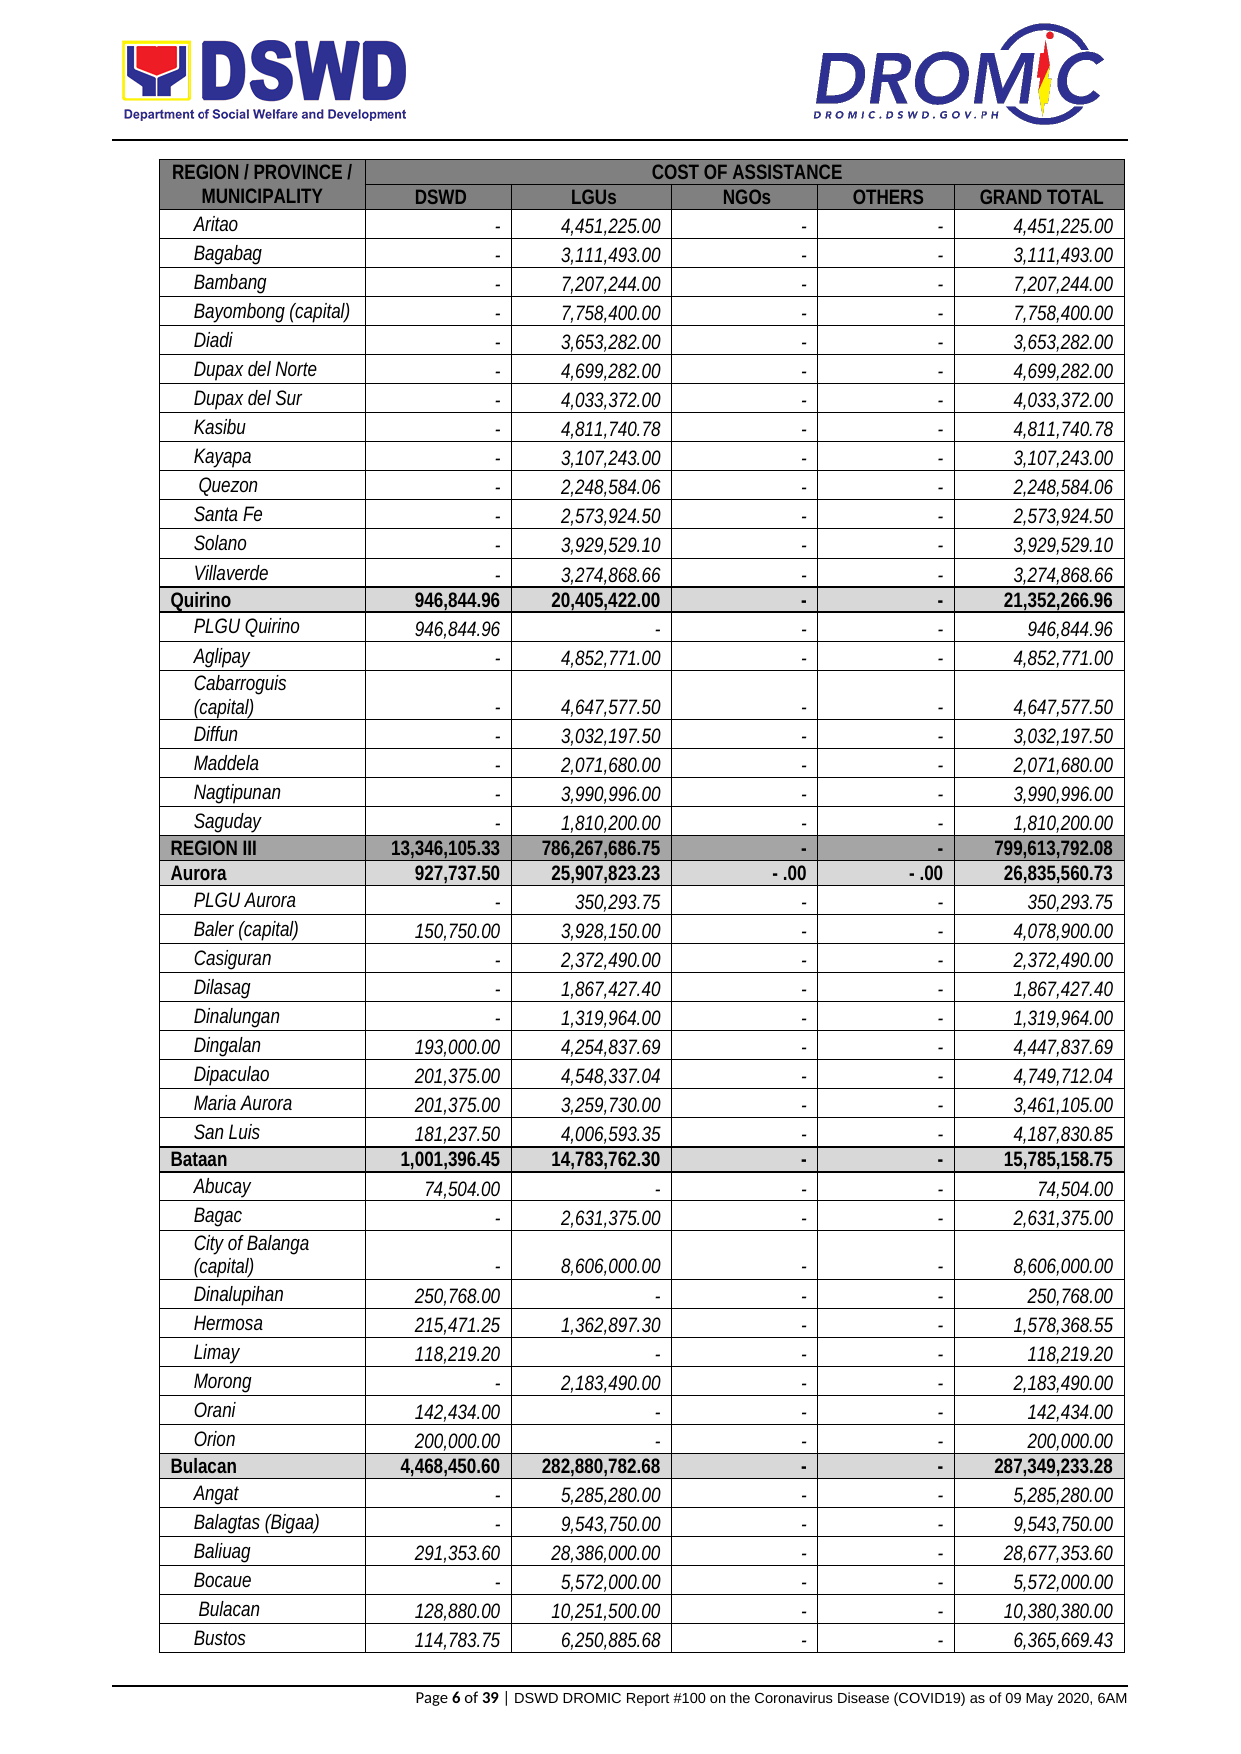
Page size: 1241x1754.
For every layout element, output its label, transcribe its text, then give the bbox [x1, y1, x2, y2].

table_cell Morong [182, 1367, 365, 1395]
table_cell Nagtipunan [182, 778, 365, 806]
table_cell - [818, 442, 954, 470]
table_cell [160, 1624, 182, 1652]
table_cell - [366, 944, 511, 972]
table_cell [160, 720, 182, 748]
table_cell Orani [182, 1396, 365, 1424]
table_cell 4,852,771.00 [955, 642, 1124, 669]
table_cell - [672, 613, 817, 641]
table_cell - [672, 1454, 817, 1478]
table_cell [160, 1002, 182, 1030]
table_cell 799,613,792.08 [955, 836, 1124, 860]
table_cell - .00 [818, 861, 954, 885]
table_cell - [366, 326, 511, 354]
table_cell - [672, 384, 817, 412]
table_cell 2,372,490.00 [955, 944, 1124, 972]
table_cell Quirino [160, 588, 365, 611]
table_cell Balagtas (Bigaa) [182, 1508, 365, 1536]
table_cell - [672, 1479, 817, 1507]
table_cell - [366, 239, 511, 267]
table_cell DSWD [366, 185, 511, 209]
table_cell 3,653,282.00 [955, 326, 1124, 354]
table_cell - [672, 642, 817, 669]
table_cell 3,259,730.00 [512, 1089, 671, 1117]
table_cell [160, 1309, 182, 1337]
table_cell - [672, 720, 817, 748]
table_cell Quezon [182, 471, 365, 499]
table_cell 14,783,762.30 [512, 1148, 671, 1171]
table_cell - [672, 1537, 817, 1565]
table_cell [160, 1089, 182, 1117]
table_cell - [672, 471, 817, 499]
table_cell [160, 1031, 182, 1059]
table_cell 181,237.50 [366, 1118, 511, 1146]
table_cell - [672, 749, 817, 777]
table_cell - [366, 886, 511, 914]
table_cell - [672, 500, 817, 528]
table_cell - [366, 413, 511, 441]
table_cell - [818, 1231, 954, 1278]
table_cell 193,000.00 [366, 1031, 511, 1059]
table_cell - [672, 1595, 817, 1623]
table_cell 128,880.00 [366, 1595, 511, 1623]
table_cell 3,929,529.10 [512, 529, 671, 557]
table_cell 4,006,593.35 [512, 1118, 671, 1146]
table_cell - [818, 239, 954, 267]
table_cell - [366, 529, 511, 557]
table_cell 250,768.00 [955, 1280, 1124, 1307]
table_cell - [512, 1280, 671, 1307]
table_cell 4,187,830.85 [955, 1118, 1124, 1146]
table_cell [160, 442, 182, 470]
table_cell 5,572,000.00 [512, 1566, 671, 1594]
table_cell [160, 886, 182, 914]
table_cell 1,319,964.00 [512, 1002, 671, 1030]
table_cell Bayombong (capital) [182, 297, 365, 325]
table_cell 7,207,244.00 [512, 268, 671, 296]
table_cell 5,285,280.00 [955, 1479, 1124, 1507]
table_cell 13,346,105.33 [366, 836, 511, 860]
table_cell Cabarroguis (capital) [182, 671, 365, 718]
table_cell 4,033,372.00 [512, 384, 671, 412]
table_cell - [818, 1367, 954, 1395]
table_cell Hermosa [182, 1309, 365, 1337]
table_cell - [512, 613, 671, 641]
table_cell 287,349,233.28 [955, 1454, 1124, 1478]
table_cell - [818, 749, 954, 777]
table_cell - [818, 413, 954, 441]
table_cell 946,844.96 [366, 588, 511, 611]
table_cell 4,647,577.50 [512, 671, 671, 718]
table_cell Bagac [182, 1201, 365, 1229]
table_cell - [818, 588, 954, 611]
table_cell - [672, 1173, 817, 1200]
table_cell - [366, 720, 511, 748]
table_cell - [366, 1479, 511, 1507]
table_cell 4,078,900.00 [955, 915, 1124, 943]
table_cell PLGU Quirino [182, 613, 365, 641]
table_cell 9,543,750.00 [512, 1508, 671, 1536]
table_cell [160, 973, 182, 1001]
table_cell - [366, 442, 511, 470]
table_cell [160, 1566, 182, 1594]
table_cell LGUs [512, 185, 671, 209]
table_cell 25,907,823.23 [512, 861, 671, 885]
table_cell - [672, 778, 817, 806]
table_cell - [818, 1537, 954, 1565]
table_cell Bambang [182, 268, 365, 296]
table_cell [160, 1231, 182, 1278]
table_cell - [818, 1309, 954, 1337]
table_cell Limay [182, 1338, 365, 1366]
table_cell - [818, 973, 954, 1001]
table_cell 2,372,490.00 [512, 944, 671, 972]
table_cell - [672, 807, 817, 835]
table_header REGION / PROVINCE / MUNICIPALITY [160, 160, 365, 209]
table_cell - [818, 1624, 954, 1652]
table_cell 3,928,150.00 [512, 915, 671, 943]
table_cell 1,319,964.00 [955, 1002, 1124, 1030]
table_cell 2,071,680.00 [512, 749, 671, 777]
table_cell PLGU Aurora [182, 886, 365, 914]
table_cell - [366, 559, 511, 586]
table_cell - [818, 384, 954, 412]
table_cell - [672, 1566, 817, 1594]
table_cell 150,750.00 [366, 915, 511, 943]
table_cell [160, 1338, 182, 1366]
table_cell - [672, 529, 817, 557]
table_cell 350,293.75 [955, 886, 1124, 914]
table_cell Casiguran [182, 944, 365, 972]
table_cell 74,504.00 [366, 1173, 511, 1200]
table_cell - [672, 836, 817, 860]
table_cell Bocaue [182, 1566, 365, 1594]
table_cell Bulacan [182, 1595, 365, 1623]
table_cell 1,810,200.00 [512, 807, 671, 835]
table_cell [160, 239, 182, 267]
table_cell - [818, 1002, 954, 1030]
table_cell 3,929,529.10 [955, 529, 1124, 557]
table_cell - [818, 297, 954, 325]
table_cell 8,606,000.00 [955, 1231, 1124, 1278]
table_cell [160, 749, 182, 777]
table_cell 142,434.00 [366, 1396, 511, 1424]
table_cell Diadi [182, 326, 365, 354]
table_cell - [818, 1479, 954, 1507]
table_cell Abucay [182, 1173, 365, 1200]
table_cell [160, 1280, 182, 1307]
table_cell - [366, 778, 511, 806]
table_cell 2,183,490.00 [512, 1367, 671, 1395]
table_cell Bulacan [160, 1454, 365, 1478]
table_cell 10,380,380.00 [955, 1595, 1124, 1623]
table_cell - [672, 239, 817, 267]
table_cell Dinalungan [182, 1002, 365, 1030]
table_cell - [818, 944, 954, 972]
table_cell Dilasag [182, 973, 365, 1001]
table_cell - [366, 671, 511, 718]
table_cell 26,835,560.73 [955, 861, 1124, 885]
table_cell - [366, 1231, 511, 1278]
table_cell [160, 1595, 182, 1623]
table_cell 201,375.00 [366, 1060, 511, 1088]
table_cell Solano [182, 529, 365, 557]
table_cell - [672, 326, 817, 354]
table_cell - [818, 326, 954, 354]
table_cell - [672, 1201, 817, 1229]
table_cell 4,451,225.00 [955, 210, 1124, 238]
table_cell 3,111,493.00 [955, 239, 1124, 267]
table_cell 6,365,669.43 [955, 1624, 1124, 1652]
table_cell - [672, 355, 817, 383]
table_cell Orion [182, 1425, 365, 1453]
table_cell - [366, 471, 511, 499]
table_cell 5,285,280.00 [512, 1479, 671, 1507]
table_cell 1,362,897.30 [512, 1309, 671, 1337]
table_cell Dupax del Sur [182, 384, 365, 412]
table_cell - [818, 1508, 954, 1536]
table_cell - [366, 297, 511, 325]
table_cell 4,852,771.00 [512, 642, 671, 669]
table_cell 350,293.75 [512, 886, 671, 914]
table_cell 3,032,197.50 [955, 720, 1124, 748]
table_cell 1,867,427.40 [512, 973, 671, 1001]
table_cell - [366, 1367, 511, 1395]
table_cell 2,248,584.06 [955, 471, 1124, 499]
table_cell - [818, 1396, 954, 1424]
table_cell 200,000.00 [955, 1425, 1124, 1453]
table_cell - [818, 1566, 954, 1594]
table_cell - [818, 613, 954, 641]
table_cell - [818, 671, 954, 718]
table_cell 2,071,680.00 [955, 749, 1124, 777]
table_cell Aurora [160, 861, 365, 885]
table_cell [160, 355, 182, 383]
table_cell NGOs [672, 185, 817, 209]
table_cell 3,990,996.00 [512, 778, 671, 806]
table_cell - [672, 442, 817, 470]
table_cell - [672, 1060, 817, 1088]
table_cell 946,844.96 [366, 613, 511, 641]
table_cell - [818, 1148, 954, 1171]
table_cell 74,504.00 [955, 1173, 1124, 1200]
table_cell 7,758,400.00 [512, 297, 671, 325]
table_cell 15,785,158.75 [955, 1148, 1124, 1171]
table_cell 118,219.20 [366, 1338, 511, 1366]
table_cell Kasibu [182, 413, 365, 441]
table_cell [160, 1396, 182, 1424]
table_cell 8,606,000.00 [512, 1231, 671, 1278]
table_cell [160, 1508, 182, 1536]
table_cell 927,737.50 [366, 861, 511, 885]
table_cell Bagabag [182, 239, 365, 267]
table_cell - [672, 915, 817, 943]
table_cell [160, 268, 182, 296]
table_cell [160, 1425, 182, 1453]
table_cell 4,647,577.50 [955, 671, 1124, 718]
table_cell 28,386,000.00 [512, 1537, 671, 1565]
table_cell 3,653,282.00 [512, 326, 671, 354]
table_cell [160, 471, 182, 499]
table_cell 5,572,000.00 [955, 1566, 1124, 1594]
table_cell [160, 559, 182, 586]
table_cell - [366, 384, 511, 412]
table_cell - [818, 1031, 954, 1059]
table_cell [160, 1173, 182, 1200]
table_cell - [672, 1002, 817, 1030]
table_cell 3,274,868.66 [955, 559, 1124, 586]
table_cell - [672, 297, 817, 325]
table_cell 2,573,924.50 [955, 500, 1124, 528]
table_cell [160, 500, 182, 528]
table_cell - [818, 720, 954, 748]
table_cell - [818, 836, 954, 860]
table_cell - [818, 1280, 954, 1307]
table_cell [160, 642, 182, 669]
table_cell - [672, 1624, 817, 1652]
table_cell 7,207,244.00 [955, 268, 1124, 296]
table_cell - [818, 1060, 954, 1088]
table_cell - [818, 1425, 954, 1453]
table_cell 946,844.96 [955, 613, 1124, 641]
table_cell - [818, 355, 954, 383]
table_cell Saguday [182, 807, 365, 835]
table_cell 282,880,782.68 [512, 1454, 671, 1478]
table_cell - [672, 1280, 817, 1307]
table_cell 201,375.00 [366, 1089, 511, 1117]
table_header COST OF ASSISTANCE [366, 160, 1124, 184]
table_cell - [366, 268, 511, 296]
table_cell Bataan [160, 1148, 365, 1171]
table_cell - [366, 749, 511, 777]
table_cell Dupax del Norte [182, 355, 365, 383]
table_cell 4,699,282.00 [512, 355, 671, 383]
table_cell 3,107,243.00 [512, 442, 671, 470]
table_cell 4,548,337.04 [512, 1060, 671, 1088]
table_cell - [672, 1425, 817, 1453]
table_cell [160, 1201, 182, 1229]
table_cell [160, 326, 182, 354]
table_cell - [672, 1231, 817, 1278]
table_cell - [672, 1031, 817, 1059]
table_cell - [672, 1367, 817, 1395]
table_cell - [672, 413, 817, 441]
table_cell - [818, 471, 954, 499]
table_cell 114,783.75 [366, 1624, 511, 1652]
table_cell [160, 778, 182, 806]
table_cell 142,434.00 [955, 1396, 1124, 1424]
table_cell - [366, 1201, 511, 1229]
table_cell - [818, 500, 954, 528]
table_cell - [672, 559, 817, 586]
table_cell - [818, 1118, 954, 1146]
table_cell 786,267,686.75 [512, 836, 671, 860]
table_cell 4,811,740.78 [955, 413, 1124, 441]
table_cell - [366, 1002, 511, 1030]
table_cell City of Balanga (capital) [182, 1231, 365, 1278]
table_cell [160, 1118, 182, 1146]
table_cell - [512, 1425, 671, 1453]
table_cell 250,768.00 [366, 1280, 511, 1307]
table_cell 7,758,400.00 [955, 297, 1124, 325]
table_cell - [366, 1508, 511, 1536]
table_cell - [818, 886, 954, 914]
table_cell [160, 529, 182, 557]
table_cell Maddela [182, 749, 365, 777]
table_cell 4,033,372.00 [955, 384, 1124, 412]
table_cell - [818, 268, 954, 296]
table_cell - [672, 886, 817, 914]
table_cell 2,631,375.00 [512, 1201, 671, 1229]
table_cell 28,677,353.60 [955, 1537, 1124, 1565]
table_cell Diffun [182, 720, 365, 748]
table_cell [160, 944, 182, 972]
table_cell - [818, 1595, 954, 1623]
table_cell - [512, 1173, 671, 1200]
table_cell - [672, 1089, 817, 1117]
table_cell Santa Fe [182, 500, 365, 528]
table_cell [160, 1367, 182, 1395]
table_cell [160, 210, 182, 238]
table_cell GRAND TOTAL [955, 185, 1124, 209]
table_cell 1,578,368.55 [955, 1309, 1124, 1337]
table_cell 3,274,868.66 [512, 559, 671, 586]
table_cell Kayapa [182, 442, 365, 470]
table_cell - .00 [672, 861, 817, 885]
table_cell - [366, 210, 511, 238]
table_cell 21,352,266.96 [955, 588, 1124, 611]
table_cell Dipaculao [182, 1060, 365, 1088]
table_cell - [672, 1309, 817, 1337]
table_cell - [672, 268, 817, 296]
table_cell - [818, 1338, 954, 1366]
table_cell - [818, 778, 954, 806]
table_cell 3,032,197.50 [512, 720, 671, 748]
table_cell [160, 413, 182, 441]
table_cell 4,699,282.00 [955, 355, 1124, 383]
table_cell - [672, 671, 817, 718]
table_cell Maria Aurora [182, 1089, 365, 1117]
table_cell - [818, 210, 954, 238]
table_cell - [672, 1396, 817, 1424]
table_cell 10,251,500.00 [512, 1595, 671, 1623]
table_cell Dingalan [182, 1031, 365, 1059]
picture [781, 23, 1133, 125]
table_cell 2,183,490.00 [955, 1367, 1124, 1395]
table_cell - [366, 500, 511, 528]
table_cell 3,111,493.00 [512, 239, 671, 267]
table_cell Angat [182, 1479, 365, 1507]
table_cell Baliuag [182, 1537, 365, 1565]
table_cell San Luis [182, 1118, 365, 1146]
table_cell 4,447,837.69 [955, 1031, 1124, 1059]
table_cell 200,000.00 [366, 1425, 511, 1453]
table_cell REGION III [160, 836, 365, 860]
table_cell - [672, 210, 817, 238]
table_cell [160, 1537, 182, 1565]
table_cell - [672, 1118, 817, 1146]
table_cell [160, 384, 182, 412]
table_cell - [818, 1089, 954, 1117]
table_cell - [818, 807, 954, 835]
table_cell - [818, 642, 954, 669]
table_cell 1,867,427.40 [955, 973, 1124, 1001]
table_cell 4,749,712.04 [955, 1060, 1124, 1088]
table_cell - [366, 1566, 511, 1594]
table_cell - [818, 529, 954, 557]
table_cell Villaverde [182, 559, 365, 586]
table_cell - [818, 1201, 954, 1229]
table_cell - [672, 944, 817, 972]
table_cell 1,001,396.45 [366, 1148, 511, 1171]
table_cell 20,405,422.00 [512, 588, 671, 611]
table_cell [160, 1479, 182, 1507]
table_cell 2,631,375.00 [955, 1201, 1124, 1229]
table_cell - [512, 1396, 671, 1424]
table_cell [160, 915, 182, 943]
table_cell - [818, 559, 954, 586]
table_cell - [672, 588, 817, 611]
table_cell - [366, 355, 511, 383]
table_cell - [672, 1338, 817, 1366]
table_cell - [818, 915, 954, 943]
table_cell 215,471.25 [366, 1309, 511, 1337]
table_cell - [672, 973, 817, 1001]
table_cell - [818, 1173, 954, 1200]
table_cell [160, 297, 182, 325]
table_cell 1,810,200.00 [955, 807, 1124, 835]
table_cell 2,573,924.50 [512, 500, 671, 528]
table_cell - [672, 1508, 817, 1536]
table_cell [160, 671, 182, 718]
table_cell - [366, 973, 511, 1001]
table_cell 3,990,996.00 [955, 778, 1124, 806]
table_cell 118,219.20 [955, 1338, 1124, 1366]
picture [112, 37, 417, 125]
table_cell 4,451,225.00 [512, 210, 671, 238]
table_cell 9,543,750.00 [955, 1508, 1124, 1536]
table_cell [160, 613, 182, 641]
table_cell Dinalupihan [182, 1280, 365, 1307]
table_cell [160, 1060, 182, 1088]
table_cell 4,254,837.69 [512, 1031, 671, 1059]
table_cell - [366, 807, 511, 835]
table_cell 4,811,740.78 [512, 413, 671, 441]
table_cell 2,248,584.06 [512, 471, 671, 499]
table_cell 291,353.60 [366, 1537, 511, 1565]
table_cell 3,107,243.00 [955, 442, 1124, 470]
table_cell [160, 807, 182, 835]
table_cell 3,461,105.00 [955, 1089, 1124, 1117]
table_cell Bustos [182, 1624, 365, 1652]
table_cell - [672, 1148, 817, 1171]
table_cell Baler (capital) [182, 915, 365, 943]
table_cell - [818, 1454, 954, 1478]
table_cell - [512, 1338, 671, 1366]
table_cell 6,250,885.68 [512, 1624, 671, 1652]
table_cell Aritao [182, 210, 365, 238]
table_cell Aglipay [182, 642, 365, 669]
table_cell 4,468,450.60 [366, 1454, 511, 1478]
table_cell - [366, 642, 511, 669]
table_cell OTHERS [818, 185, 954, 209]
